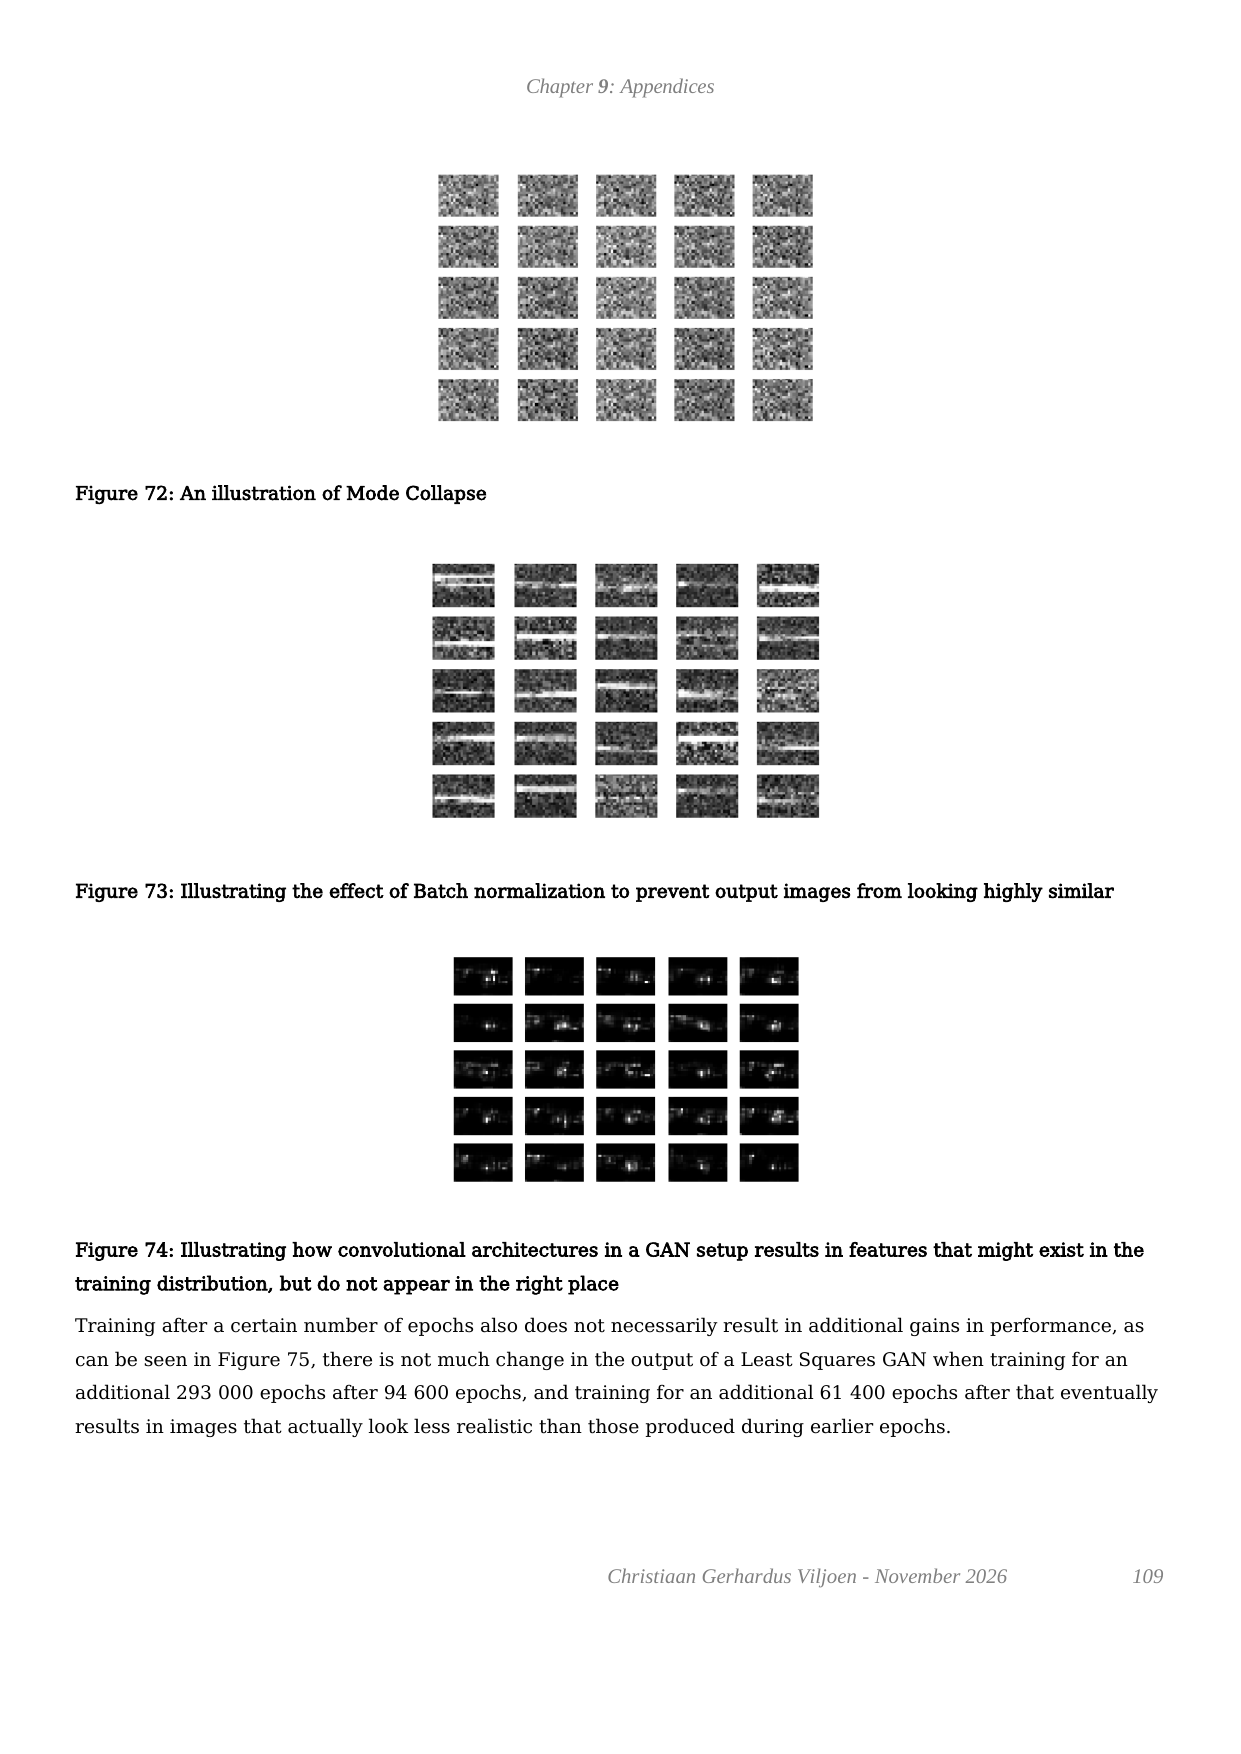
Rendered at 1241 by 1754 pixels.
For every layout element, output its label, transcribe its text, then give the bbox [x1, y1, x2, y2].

text Training after a certain number of epochs also does not necessarily result in additional gains in performance, as can be seen in Figure 75, there is not much change in the output of a Least Squares GAN when training for an additional 293 000 epochs after 94 600 epochs, and training for an additional 61 400 epochs after that eventually results in images that actually look less realistic than those produced during earlier epochs. [75, 1313, 1165, 1437]
text Figure 73: Illustrating the effect of Batch normalization to prevent output images from looking highly similar [75, 879, 1165, 902]
picture [397, 921, 843, 1219]
picture [367, 523, 873, 860]
picture [375, 135, 865, 462]
text Figure 74: Illustrating how convolutional architectures in a GAN setup results in features that might exist in the training distribution, but do not appear in the right place [75, 1238, 1165, 1294]
text Figure 72: An illustration of Mode Collapse [75, 481, 1165, 504]
